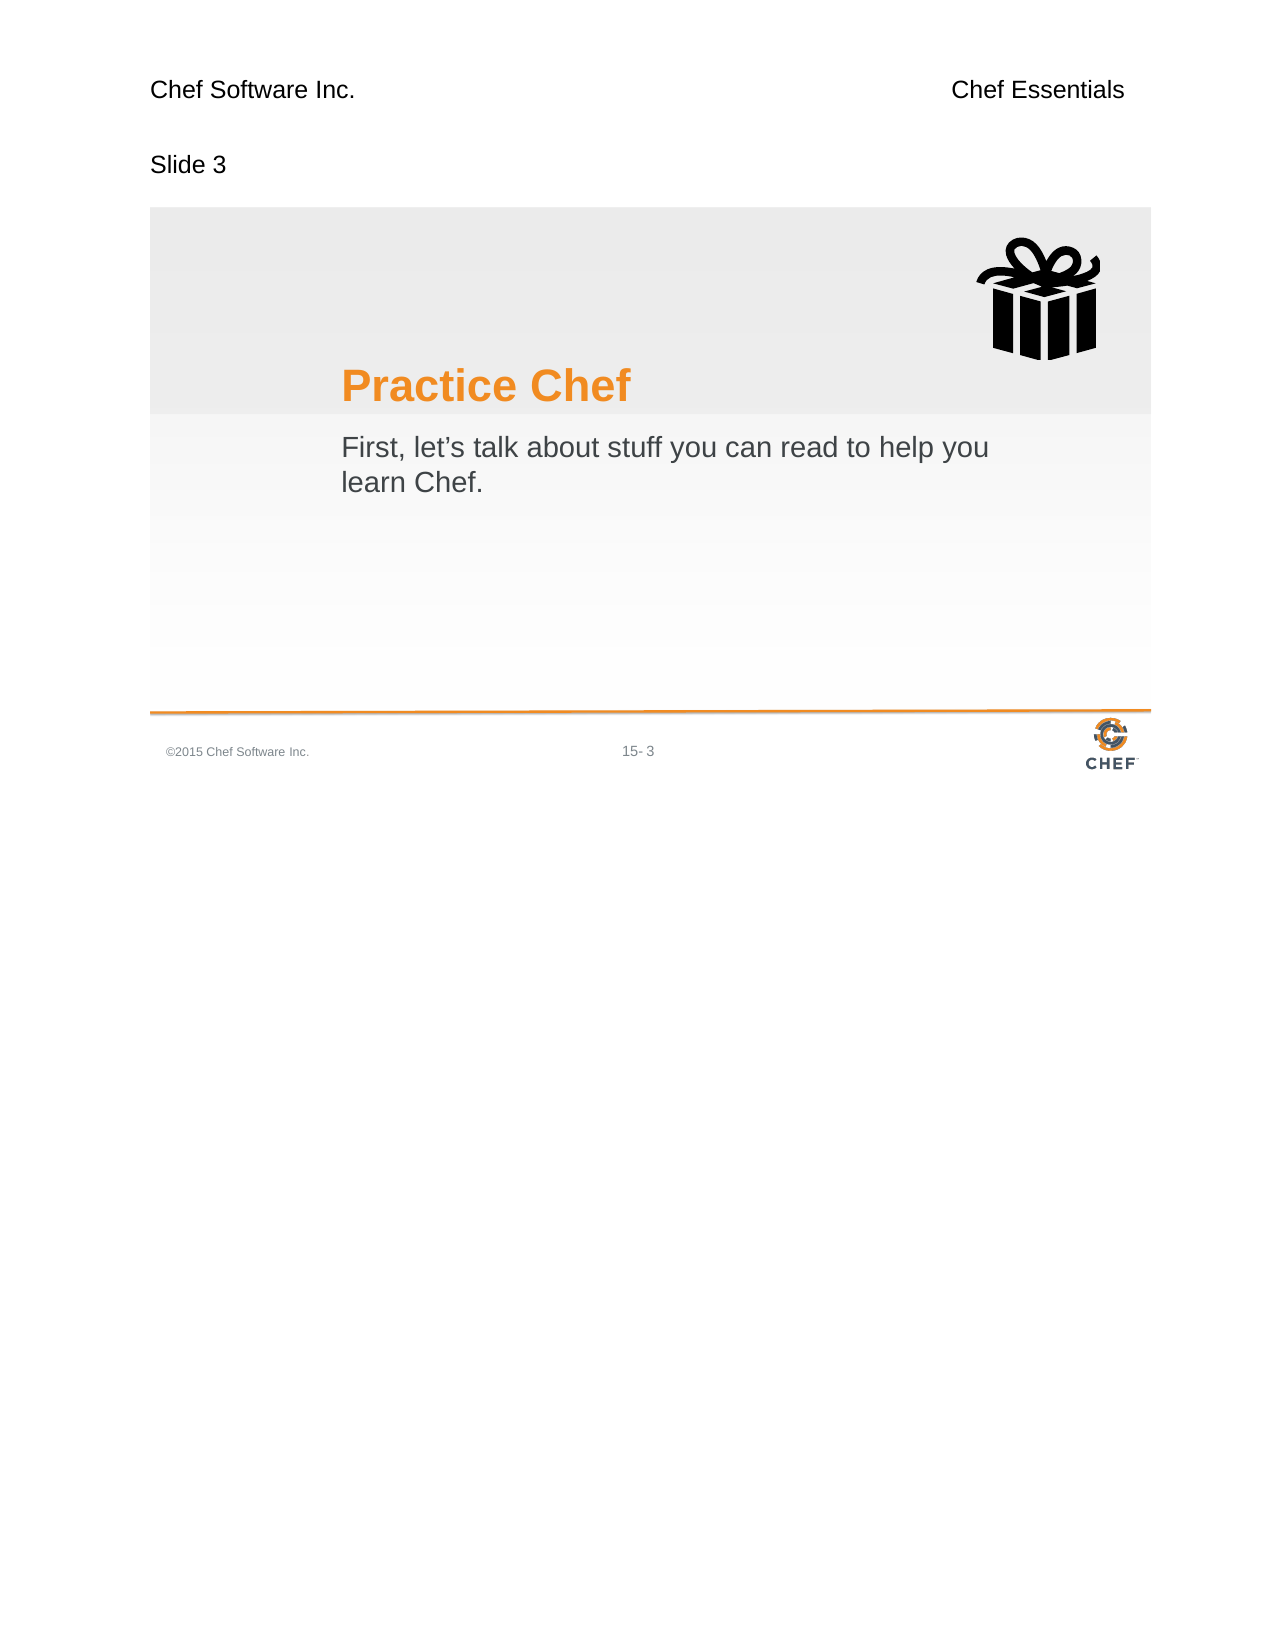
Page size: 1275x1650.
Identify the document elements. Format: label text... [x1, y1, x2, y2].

text Slide 3 [150, 150, 1125, 179]
